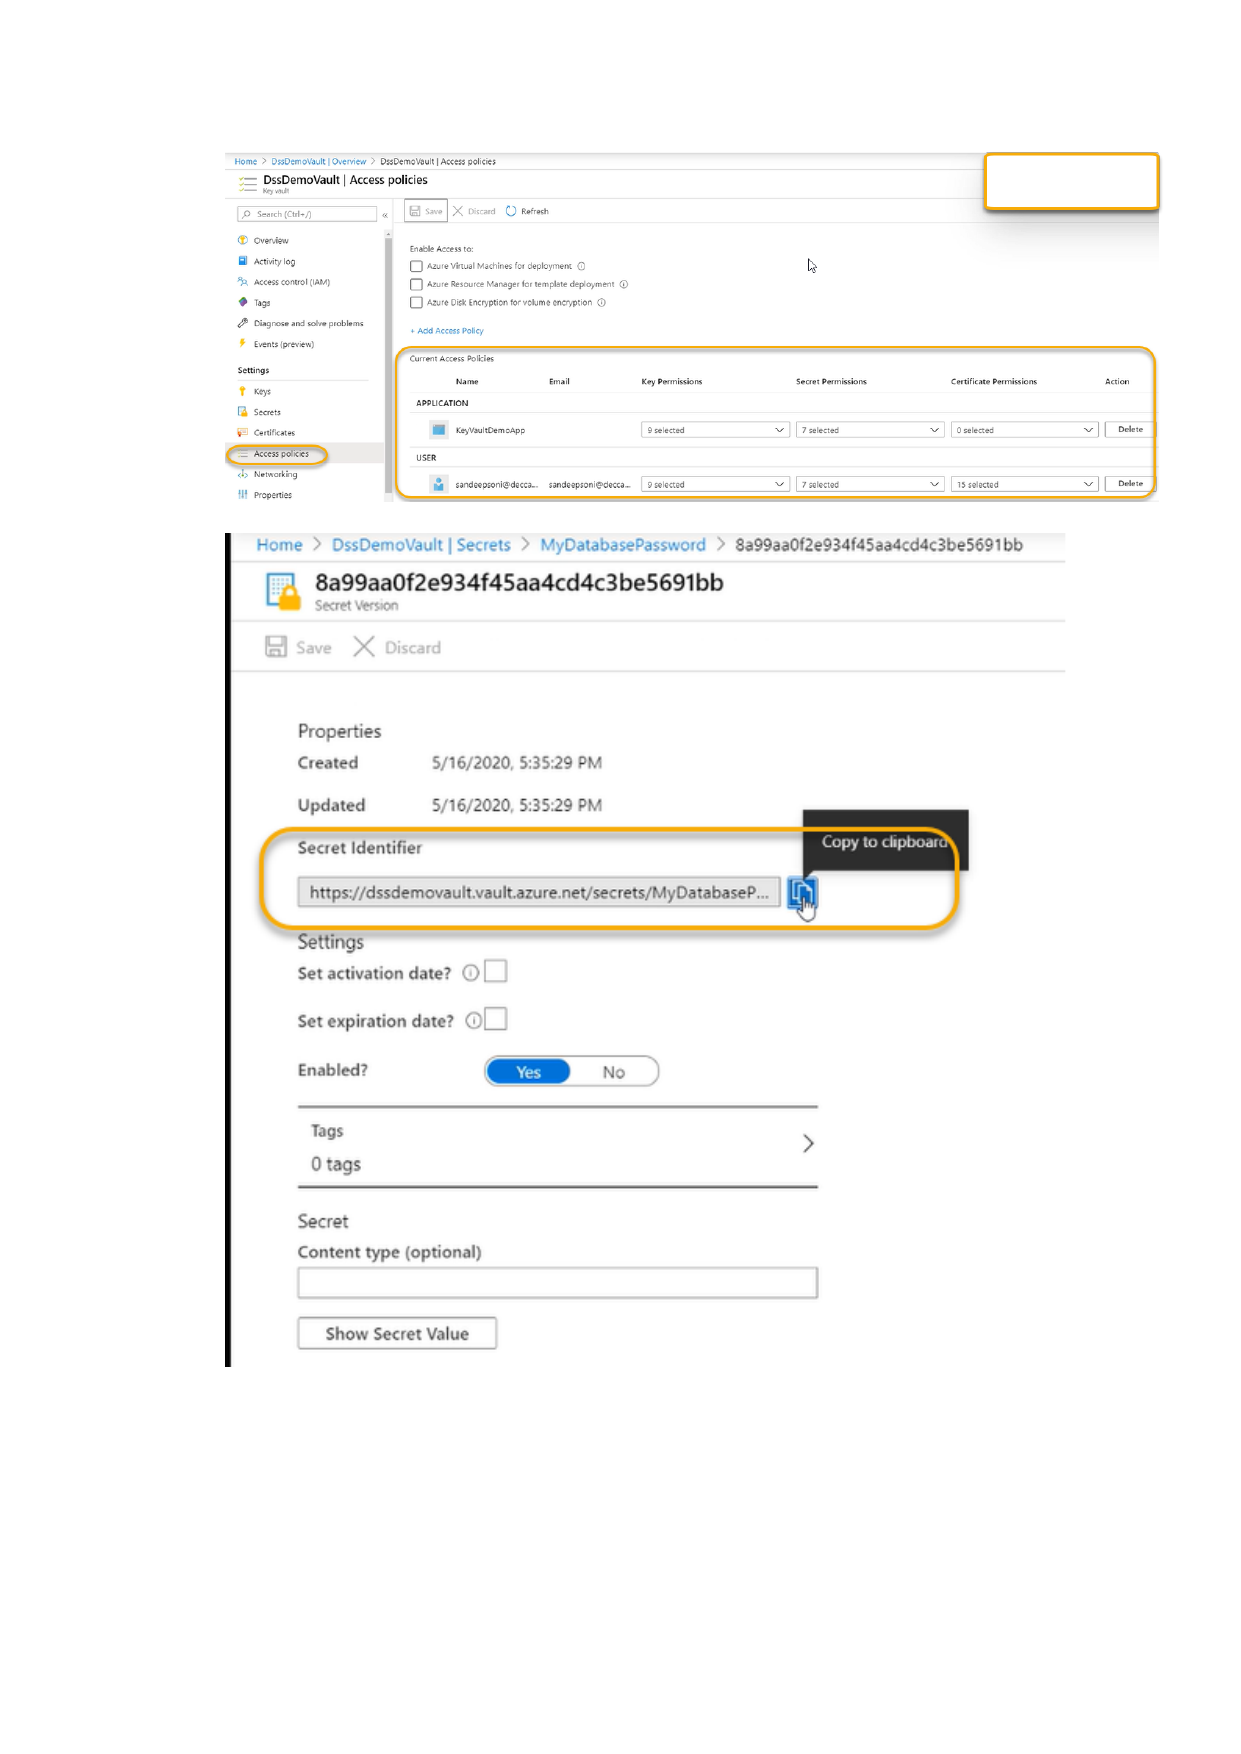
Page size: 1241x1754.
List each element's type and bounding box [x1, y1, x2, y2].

picture [225, 533, 1066, 1367]
picture [225, 150, 1166, 502]
